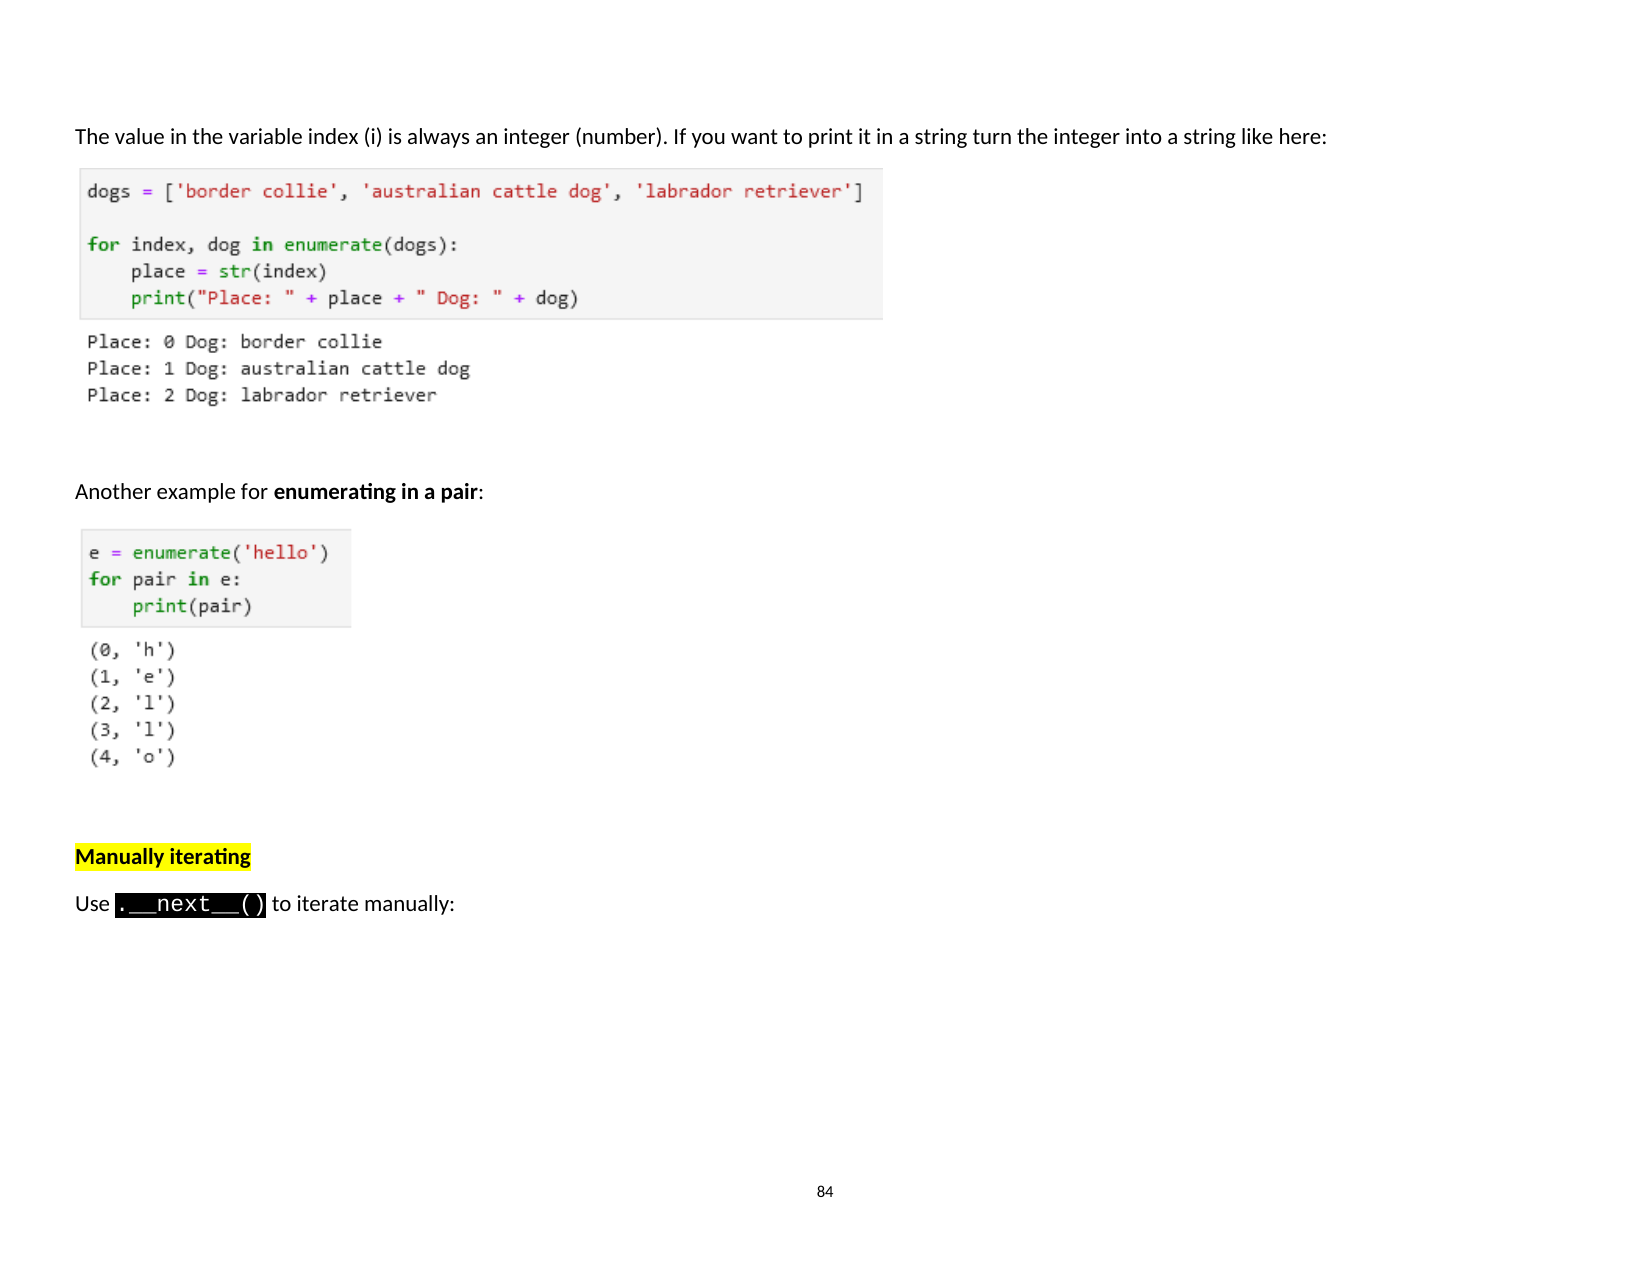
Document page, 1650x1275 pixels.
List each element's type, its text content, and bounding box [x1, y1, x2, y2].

picture [75, 523, 352, 777]
picture [75, 168, 883, 411]
text The value in the variable index (i) is always an integer (number). If you want to print it in a string turn the integer into a string like here: [75, 122, 1575, 150]
text Another example for enumerating in a pair: [75, 477, 1575, 505]
text Use .__next__() to iterate manually: [75, 889, 1575, 918]
text Manually iterating [75, 842, 1575, 871]
